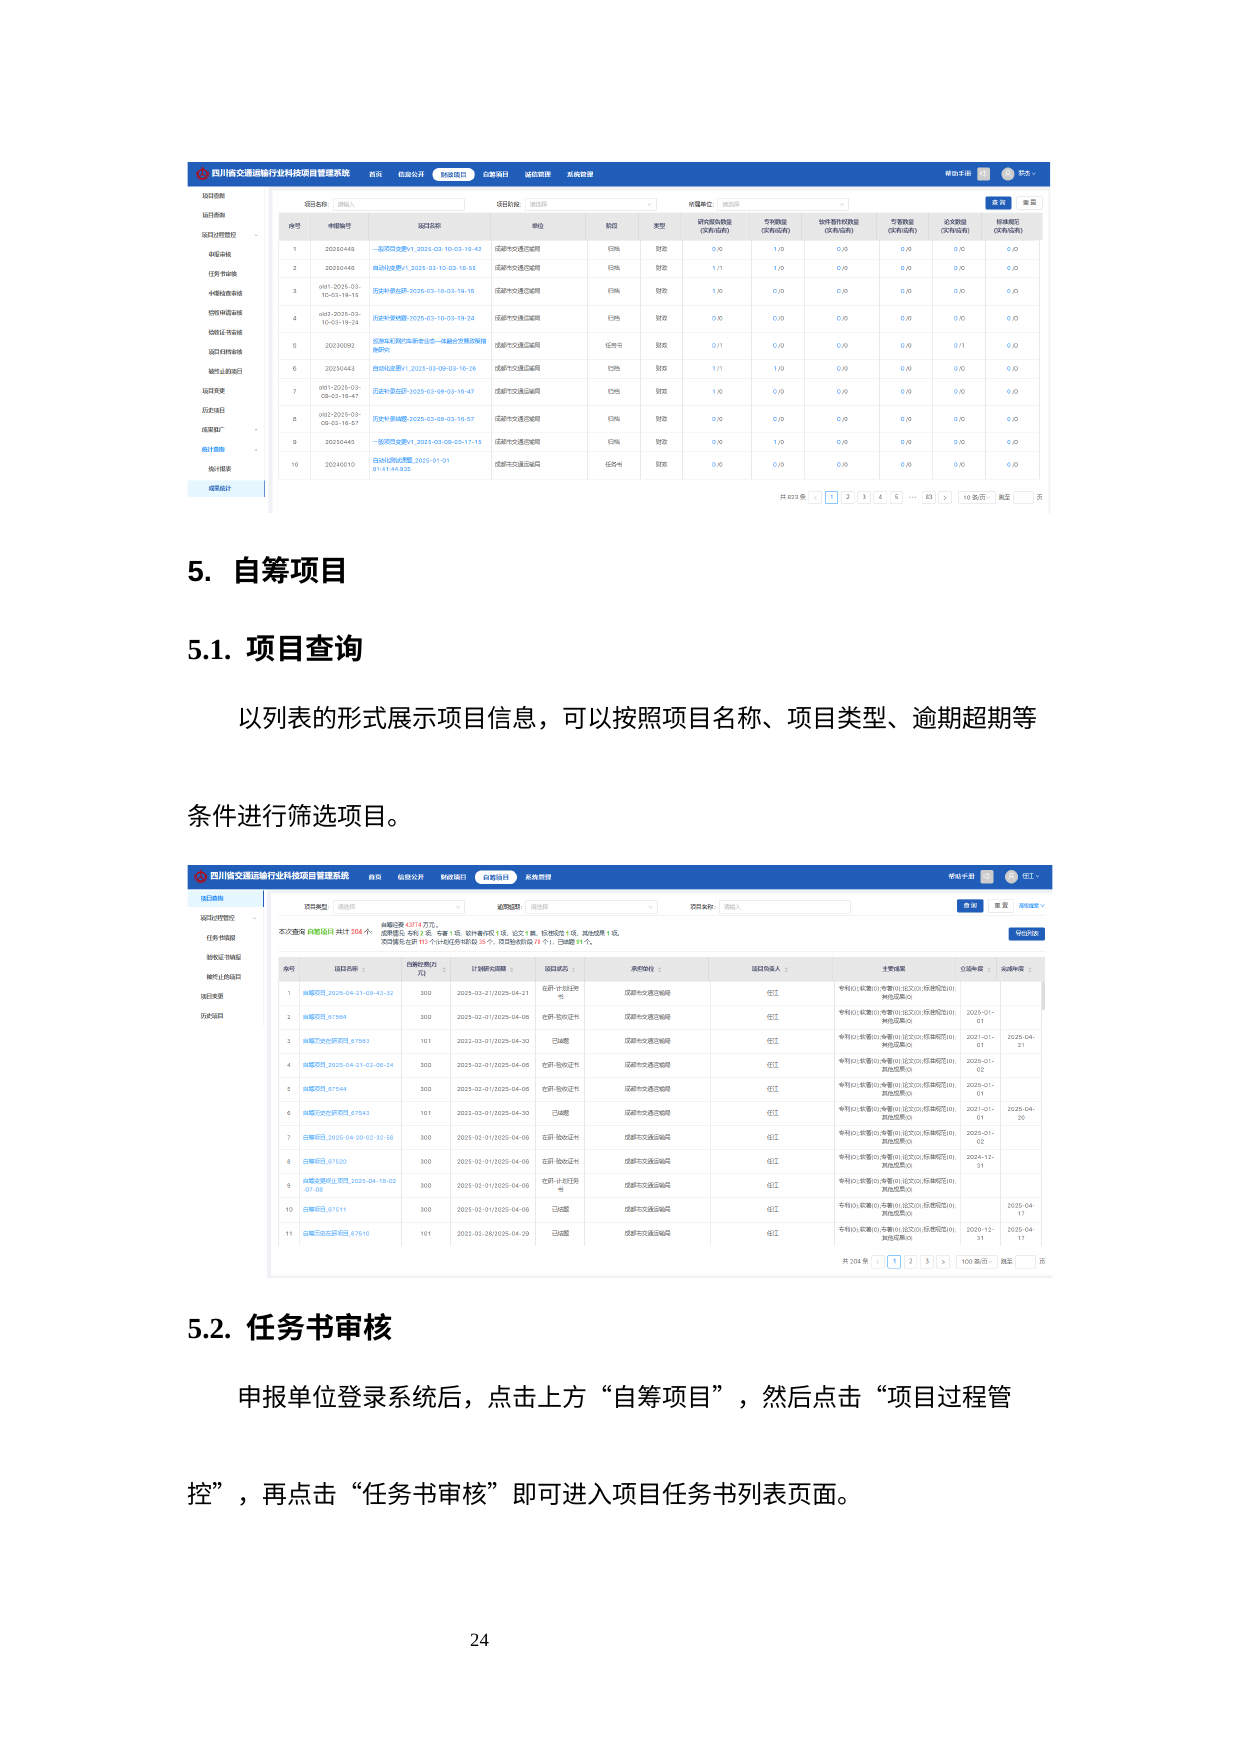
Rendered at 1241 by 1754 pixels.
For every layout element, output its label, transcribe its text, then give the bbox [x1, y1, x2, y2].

picture [187, 865, 1053, 1278]
text 以列表的形式展示项目信息，可以按照项目名称、项目类型、逾期超期等条件进行筛选项目。 [187, 684, 1053, 847]
subtitle 项目查询 [187, 614, 1053, 679]
text 申报单位登录系统后，点击上方“自筹项目”，然后点击“项目过程管控”，再点击“任务书审核”即可进入项目任务书列表页面。 [187, 1363, 1053, 1526]
subtitle 自筹项目 [187, 536, 1053, 601]
subtitle 任务书审核 [187, 1293, 1053, 1358]
picture [187, 162, 1050, 513]
